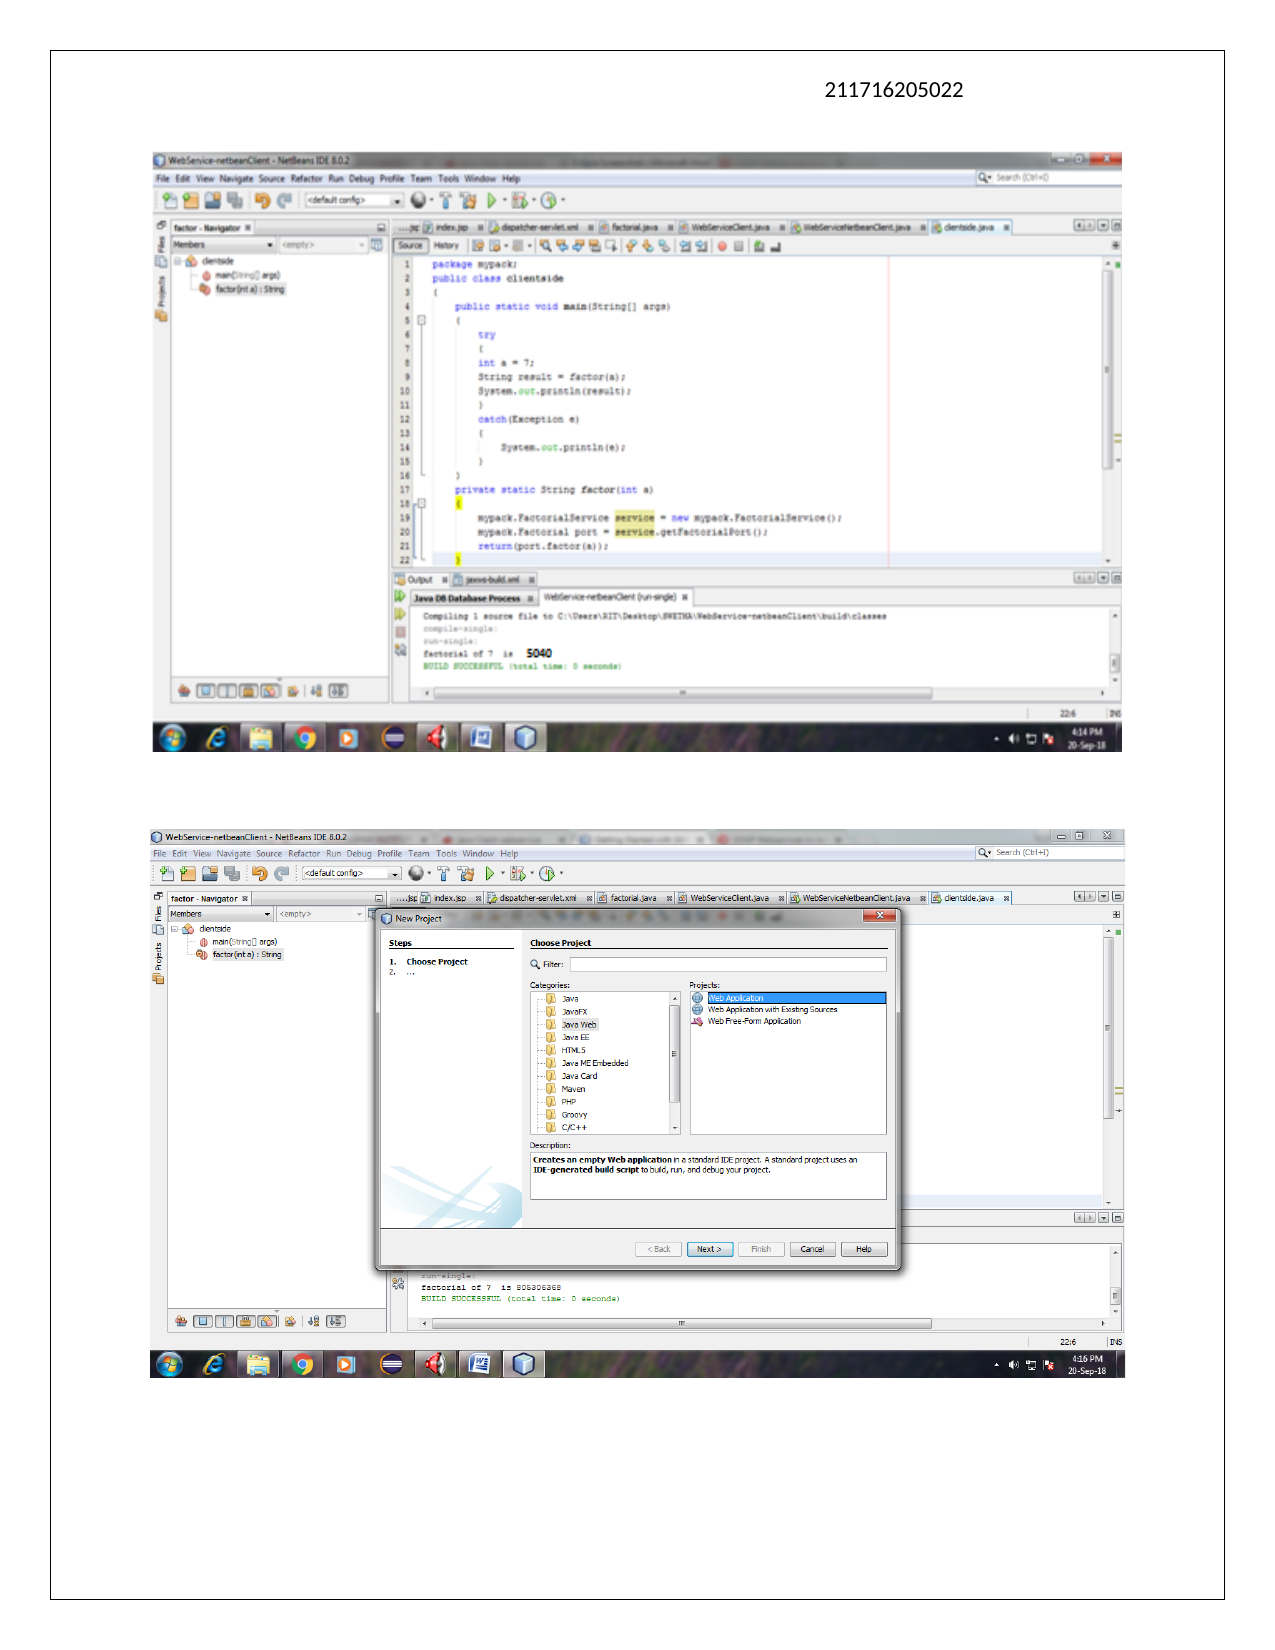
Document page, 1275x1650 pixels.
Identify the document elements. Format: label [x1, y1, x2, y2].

picture [150, 829, 1125, 1378]
picture [150, 150, 1122, 752]
